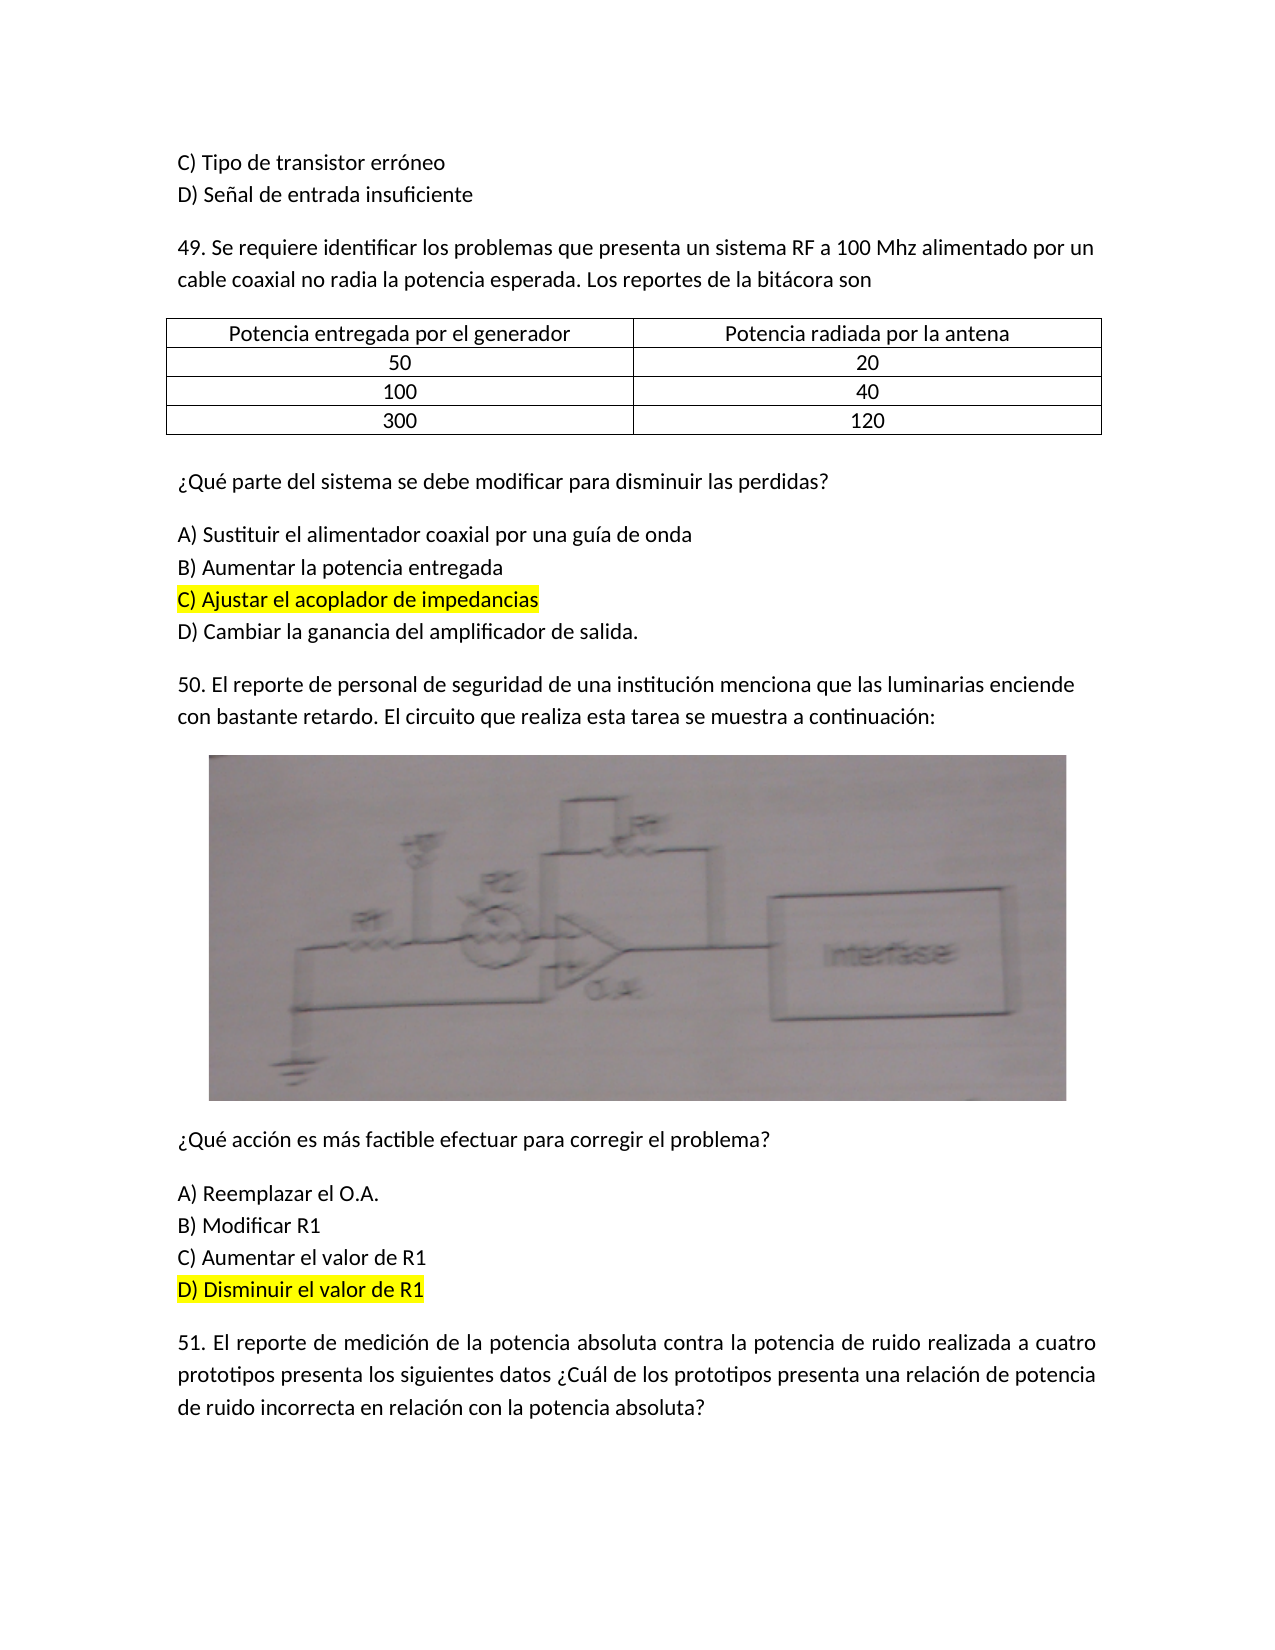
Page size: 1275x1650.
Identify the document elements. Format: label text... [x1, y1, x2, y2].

text 50. El reporte de personal de seguridad de una institución menciona que las luminarias enciende con bastante retardo. El circuito que realiza esta tarea se muestra a continuación: [177, 670, 1098, 730]
table_header Potencia entregada por el generador [167, 319, 633, 347]
text A) Sustituir el alimentador coaxial por una guía de onda B) Aumentar la potencia entregada C) Ajustar el acoplador de impedancias D) Cambiar la ganancia del amplificador de salida. [177, 521, 1098, 645]
text A) Reemplazar el O.A. B) Modificar R1 C) Aumentar el valor de R1 D) Disminuir el valor de R1 [177, 1179, 1098, 1303]
picture [208, 755, 1067, 1101]
table_cell 20 [634, 348, 1101, 376]
table_cell 300 [167, 406, 633, 434]
text 51. El reporte de medición de la potencia absoluta contra la potencia de ruido realizada a cuatro prototipos presenta los siguientes datos ¿Cuál de los prototipos presenta una relación de potencia de ruido incorrecta en relación con la potencia absoluta? [177, 1328, 1098, 1421]
table_cell 40 [634, 377, 1101, 405]
table_cell 50 [167, 348, 633, 376]
text 49. Se requiere identificar los problemas que presenta un sistema RF a 100 Mhz alimentado por un cable coaxial no radia la potencia esperada. Los reportes de la bitácora son [177, 233, 1098, 293]
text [177, 148, 1098, 208]
table_cell 120 [634, 406, 1101, 434]
text ¿Qué acción es más factible efectuar para corregir el problema? [177, 1126, 1098, 1154]
table_header Potencia radiada por la antena [634, 319, 1101, 347]
table_cell 100 [167, 377, 633, 405]
text ¿Qué parte del sistema se debe modificar para disminuir las perdidas? [177, 435, 1098, 496]
